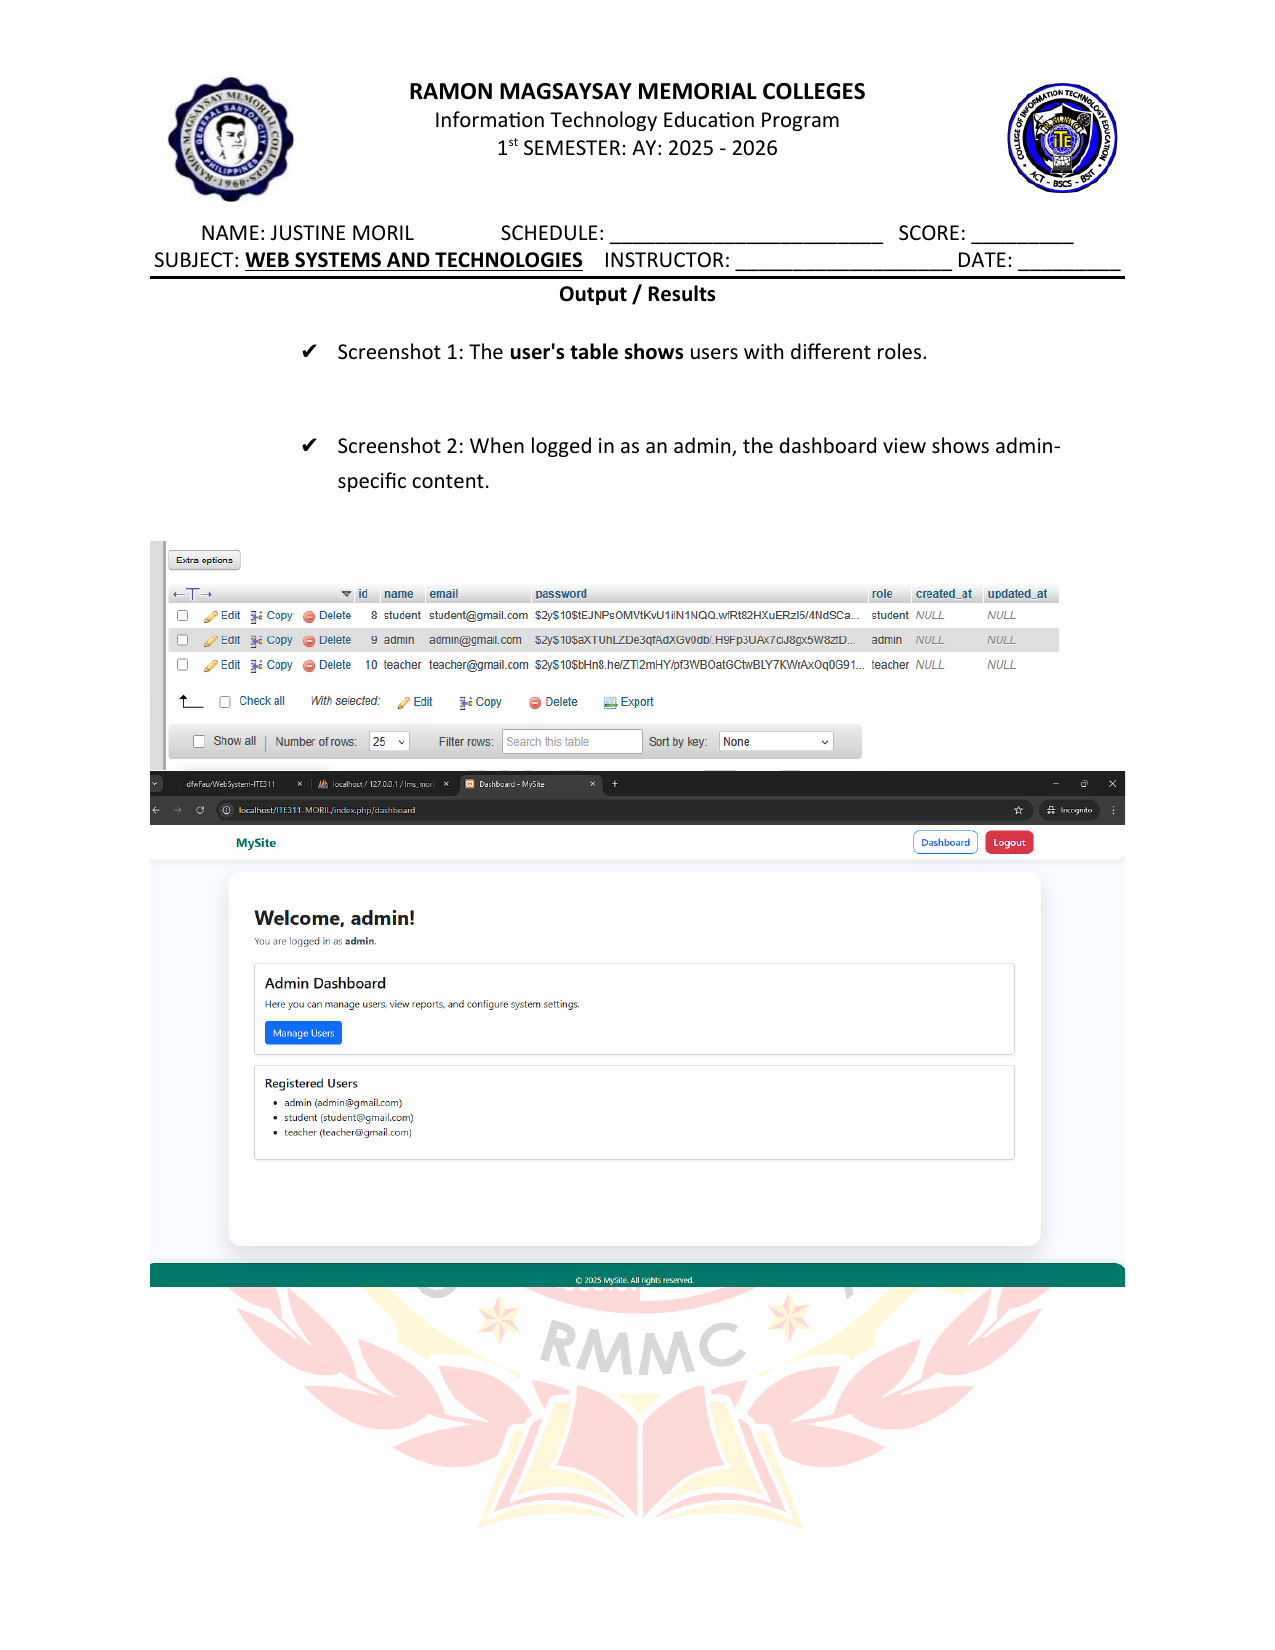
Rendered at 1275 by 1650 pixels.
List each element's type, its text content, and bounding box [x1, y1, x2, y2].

picture [1000, 76, 1125, 202]
picture [167, 76, 294, 202]
picture [150, 541, 1125, 770]
text Output / Results [150, 279, 1125, 307]
list Screenshot 2: When logged in as an admin, the dashboard view shows admin-specific content. [300, 419, 1125, 494]
list Screenshot 1: The user's table shows users with different roles. [300, 326, 1125, 373]
picture [150, 771, 1125, 1287]
